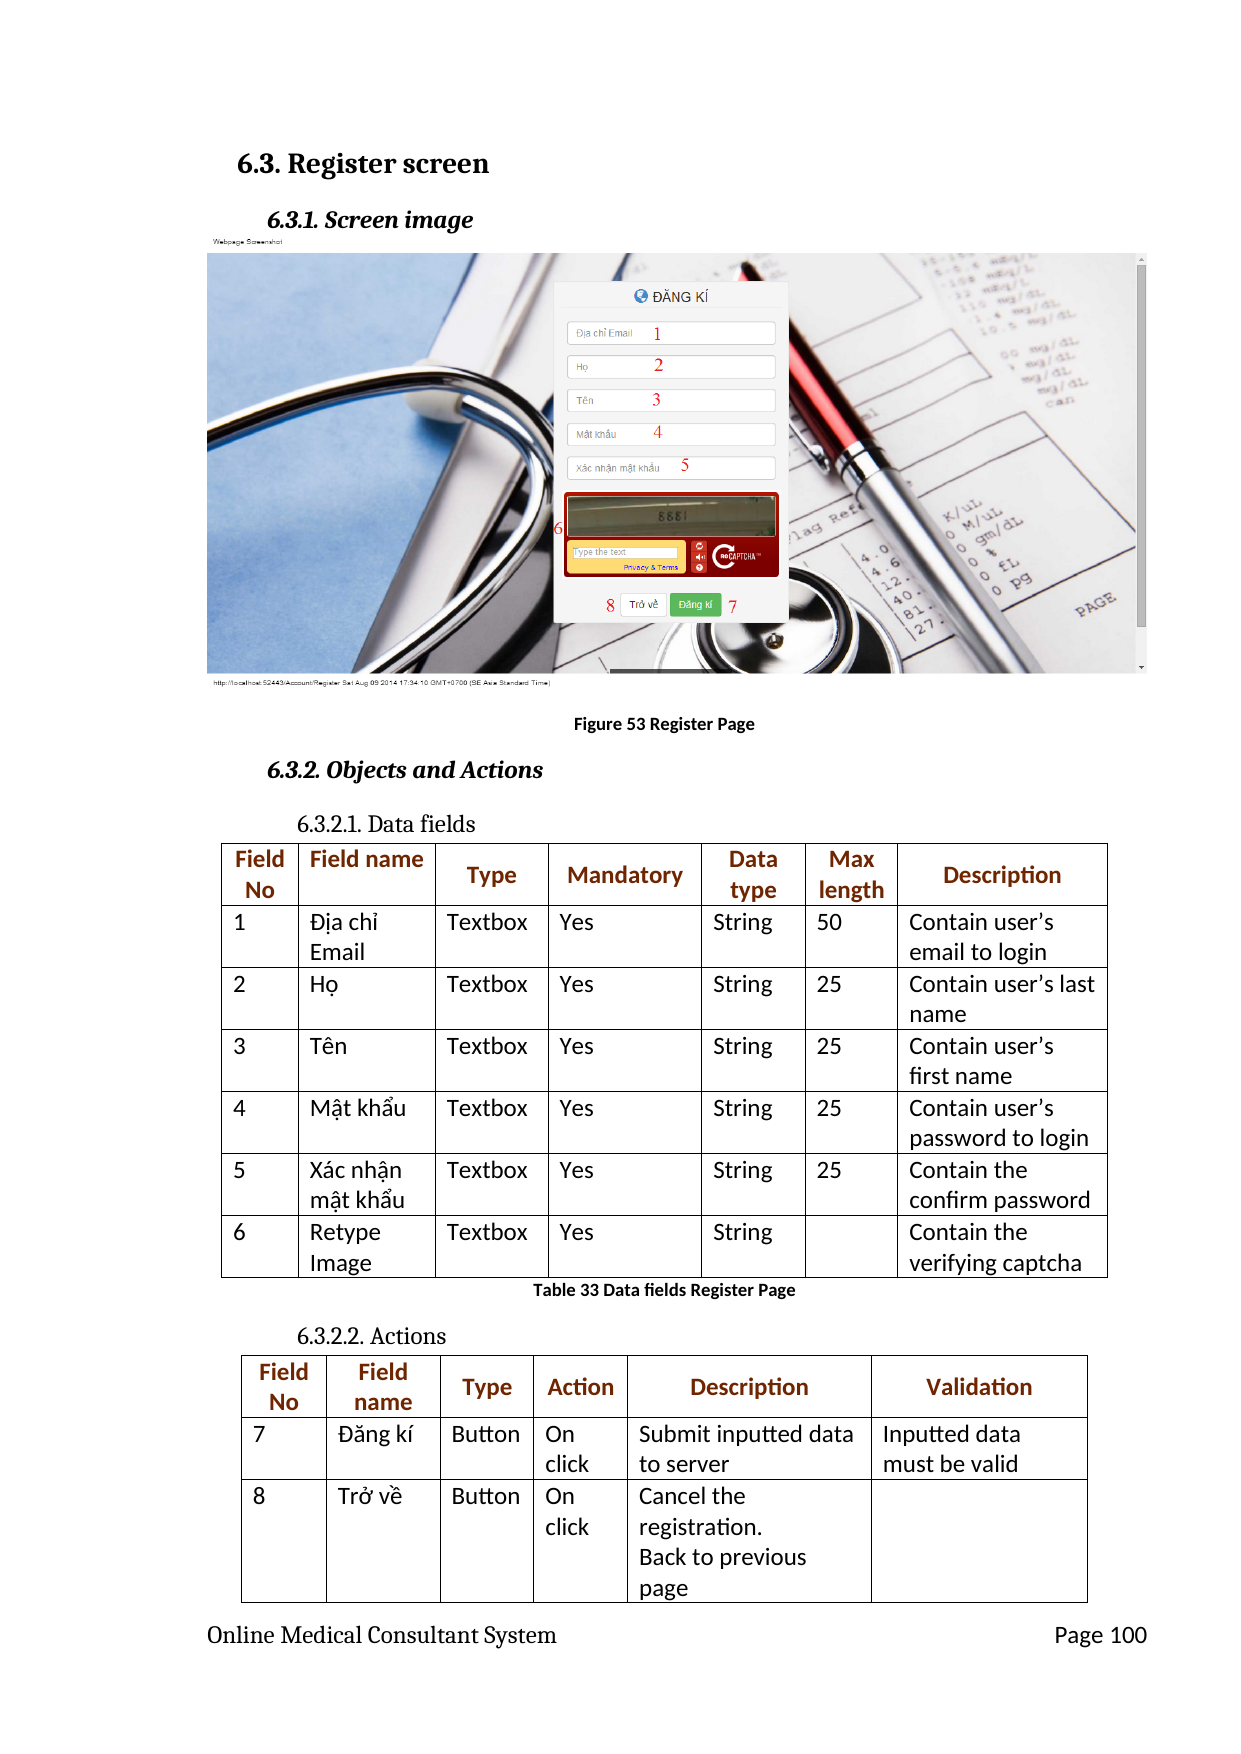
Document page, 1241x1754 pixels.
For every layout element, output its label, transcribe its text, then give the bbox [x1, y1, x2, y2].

picture [207, 239, 1147, 687]
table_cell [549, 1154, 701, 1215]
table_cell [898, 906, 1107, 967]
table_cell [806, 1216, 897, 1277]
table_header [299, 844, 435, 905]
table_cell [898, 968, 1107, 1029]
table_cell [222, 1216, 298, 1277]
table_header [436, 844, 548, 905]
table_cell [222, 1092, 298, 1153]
subtitle Register screen [237, 147, 1122, 181]
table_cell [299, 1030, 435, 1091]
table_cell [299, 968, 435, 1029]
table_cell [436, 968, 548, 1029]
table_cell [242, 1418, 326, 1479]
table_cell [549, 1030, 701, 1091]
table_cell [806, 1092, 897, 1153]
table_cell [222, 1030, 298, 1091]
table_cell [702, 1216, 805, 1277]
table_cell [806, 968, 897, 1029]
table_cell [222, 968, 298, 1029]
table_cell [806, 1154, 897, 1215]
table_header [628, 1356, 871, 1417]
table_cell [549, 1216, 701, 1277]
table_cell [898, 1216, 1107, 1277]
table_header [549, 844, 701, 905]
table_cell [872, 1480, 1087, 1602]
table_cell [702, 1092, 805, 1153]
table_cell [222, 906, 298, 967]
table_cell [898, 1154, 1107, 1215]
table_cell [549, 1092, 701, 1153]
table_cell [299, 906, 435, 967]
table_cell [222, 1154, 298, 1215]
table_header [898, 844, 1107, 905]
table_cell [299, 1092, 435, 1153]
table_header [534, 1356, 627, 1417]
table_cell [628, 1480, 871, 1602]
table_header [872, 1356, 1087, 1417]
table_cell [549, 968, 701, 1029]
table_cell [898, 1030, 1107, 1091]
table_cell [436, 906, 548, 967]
subtitle Data fields [282, 809, 1122, 838]
text Table 33 Data fields Register Page [207, 1278, 1122, 1301]
subtitle Objects and Actions [267, 756, 1122, 784]
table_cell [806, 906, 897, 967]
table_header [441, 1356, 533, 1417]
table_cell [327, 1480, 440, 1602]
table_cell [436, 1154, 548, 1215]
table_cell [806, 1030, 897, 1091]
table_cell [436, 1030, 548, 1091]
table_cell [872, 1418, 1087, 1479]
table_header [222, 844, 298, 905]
subtitle Actions [282, 1322, 1122, 1351]
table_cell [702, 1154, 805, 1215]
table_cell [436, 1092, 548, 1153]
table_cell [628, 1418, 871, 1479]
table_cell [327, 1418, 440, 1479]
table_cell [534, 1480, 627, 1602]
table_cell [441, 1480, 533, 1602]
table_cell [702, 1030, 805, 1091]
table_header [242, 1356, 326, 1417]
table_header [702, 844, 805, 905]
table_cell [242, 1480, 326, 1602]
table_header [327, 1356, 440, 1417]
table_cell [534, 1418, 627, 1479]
subtitle Screen image [267, 206, 1122, 235]
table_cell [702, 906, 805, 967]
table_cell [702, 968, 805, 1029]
text Figure 53 Register Page [207, 712, 1122, 735]
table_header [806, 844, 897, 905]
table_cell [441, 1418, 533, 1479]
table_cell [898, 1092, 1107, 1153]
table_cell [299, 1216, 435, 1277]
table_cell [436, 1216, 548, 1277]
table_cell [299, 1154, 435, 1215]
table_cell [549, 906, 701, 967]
